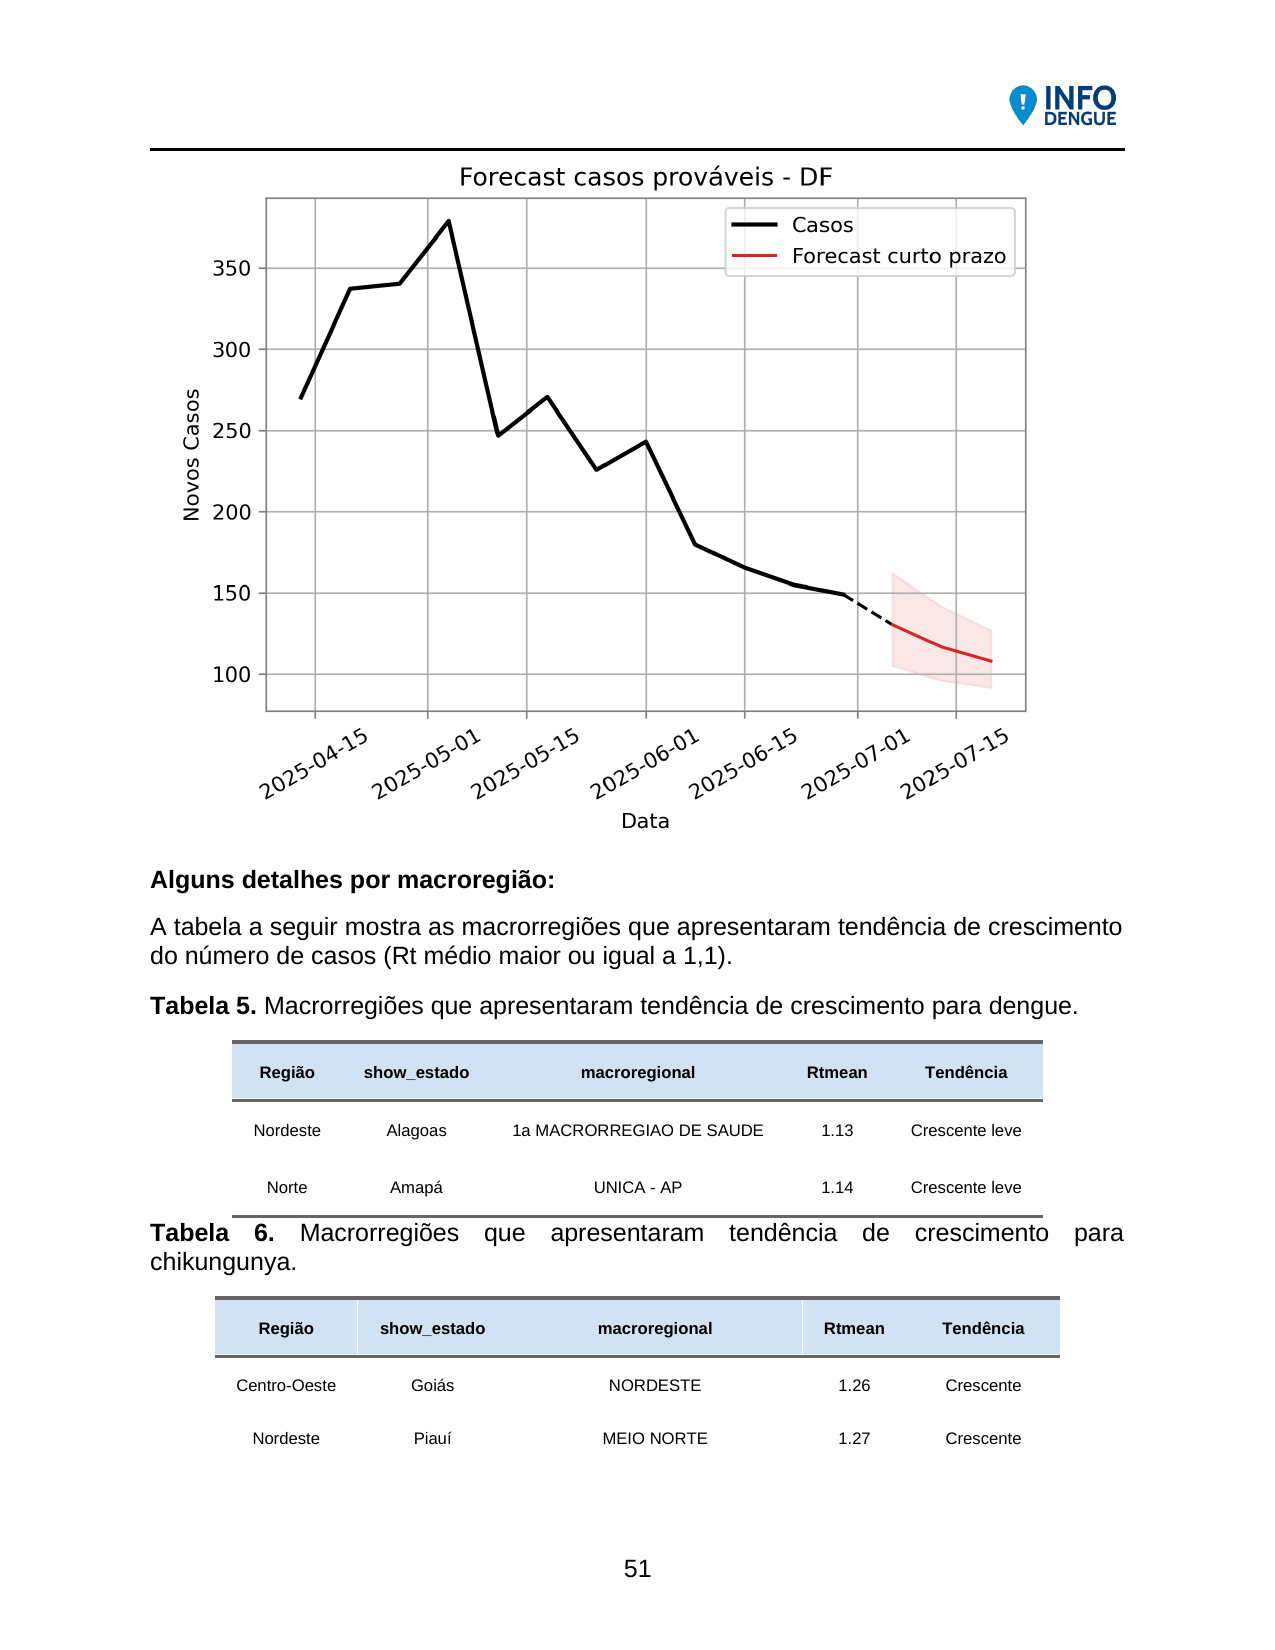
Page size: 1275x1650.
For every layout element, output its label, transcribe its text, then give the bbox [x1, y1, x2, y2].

table_cell Goiás [358, 1358, 508, 1410]
table_cell 1.27 [803, 1410, 906, 1465]
table_header Rtmean [785, 1044, 889, 1098]
text Tabela 5. Macrorregiões que apresentaram tendência de crescimento para dengue. [150, 991, 1125, 1019]
table_cell Amapá [342, 1157, 491, 1215]
text A tabela a seguir mostra as macrorregiões que apresentaram tendência de crescimento do número de casos (Rt médio maior ou igual a 1,1). [150, 912, 1125, 970]
table_cell 1.13 [785, 1102, 889, 1157]
table_header Rtmean [803, 1300, 906, 1354]
table_header show_estado [342, 1044, 491, 1098]
table_cell 1.26 [803, 1358, 906, 1410]
picture [1000, 75, 1125, 136]
table_cell 1a MACRORREGIAO DE SAUDE [491, 1102, 785, 1157]
table_cell UNICA - AP [491, 1157, 785, 1215]
table_header Região [215, 1300, 357, 1354]
table_header show_estado [358, 1300, 508, 1354]
table_cell Crescente leve [889, 1102, 1043, 1157]
table_cell NORDESTE [508, 1358, 802, 1410]
table_cell Nordeste [215, 1410, 357, 1465]
table_cell Norte [232, 1157, 342, 1215]
table_cell Crescente [906, 1410, 1060, 1465]
table_header Tendência [906, 1300, 1060, 1354]
text Tabela 6. Macrorregiões que apresentaram tendência de crescimento para chikungunya. [150, 1218, 1125, 1276]
table_cell MEIO NORTE [508, 1410, 802, 1465]
table_cell Nordeste [232, 1102, 342, 1157]
table_header macroregional [508, 1300, 802, 1354]
table_header Região [232, 1044, 342, 1098]
table_cell 1.14 [785, 1157, 889, 1215]
text Alguns detalhes por macroregião: [150, 865, 1125, 894]
picture [168, 151, 1040, 847]
table_cell Centro-Oeste [215, 1358, 357, 1410]
table_cell Alagoas [342, 1102, 491, 1157]
table_header macroregional [491, 1044, 785, 1098]
table_header Tendência [889, 1044, 1043, 1098]
table_cell Crescente [906, 1358, 1060, 1410]
table_cell Crescente leve [889, 1157, 1043, 1215]
table_cell Piauí [358, 1410, 508, 1465]
